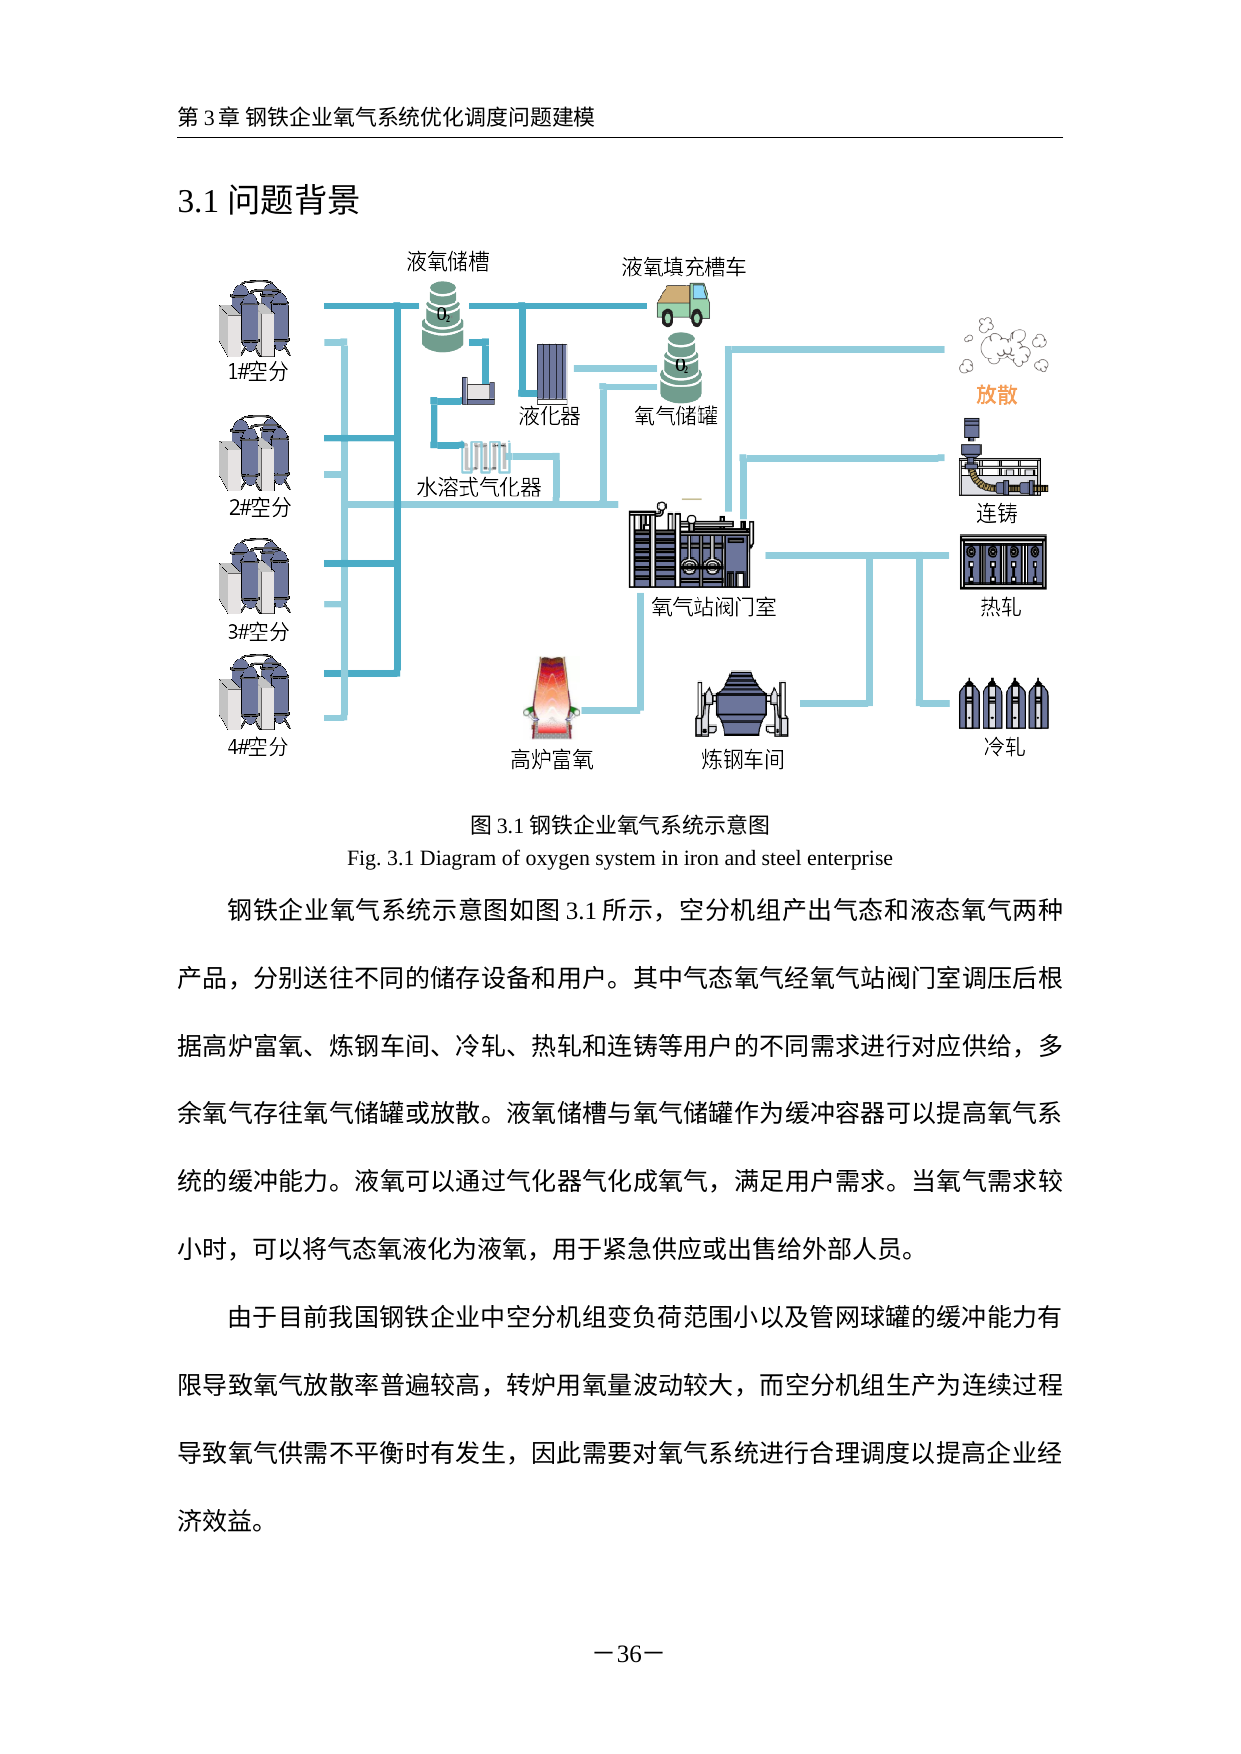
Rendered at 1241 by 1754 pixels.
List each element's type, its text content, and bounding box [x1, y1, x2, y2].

text 图3.1 钢铁企业氧气系统示意图 [177, 806, 1063, 840]
text Fig. 3.1 Diagram of oxygen system in iron and steel enterprise [177, 840, 1063, 874]
subtitle 3.1 问题背景 [177, 164, 1063, 232]
text 钢铁企业氧气系统示意图如图3.1所示，空分机组产出气态和液态氧气两种产品，分别送往不同的储存设备和用户。其中气态氧气经氧气站阀门室调压后根据高炉富氧、炼钢车间、冷轧、热轧和连铸等用户的不同需求进行对应供给，多余氧气存往氧气储罐或放散。液氧储槽与氧气储罐作为缓冲容器可以提高氧气系统的缓冲能力。液氧可以通过气化器气化成氧气，满足用户需求。当氧气需求较小时，可以将气态氧液化为液氧，用于紧急供应或出售给外部人员。 [177, 874, 1063, 1282]
text 由于目前我国钢铁企业中空分机组变负荷范围小以及管网球罐的缓冲能力有限导致氧气放散率普遍较高，转炉用氧量波动较大，而空分机组生产为连续过程导致氧气供需不平衡时有发生，因此需要对氧气系统进行合理调度以提高企业经济效益。 [177, 1282, 1063, 1553]
